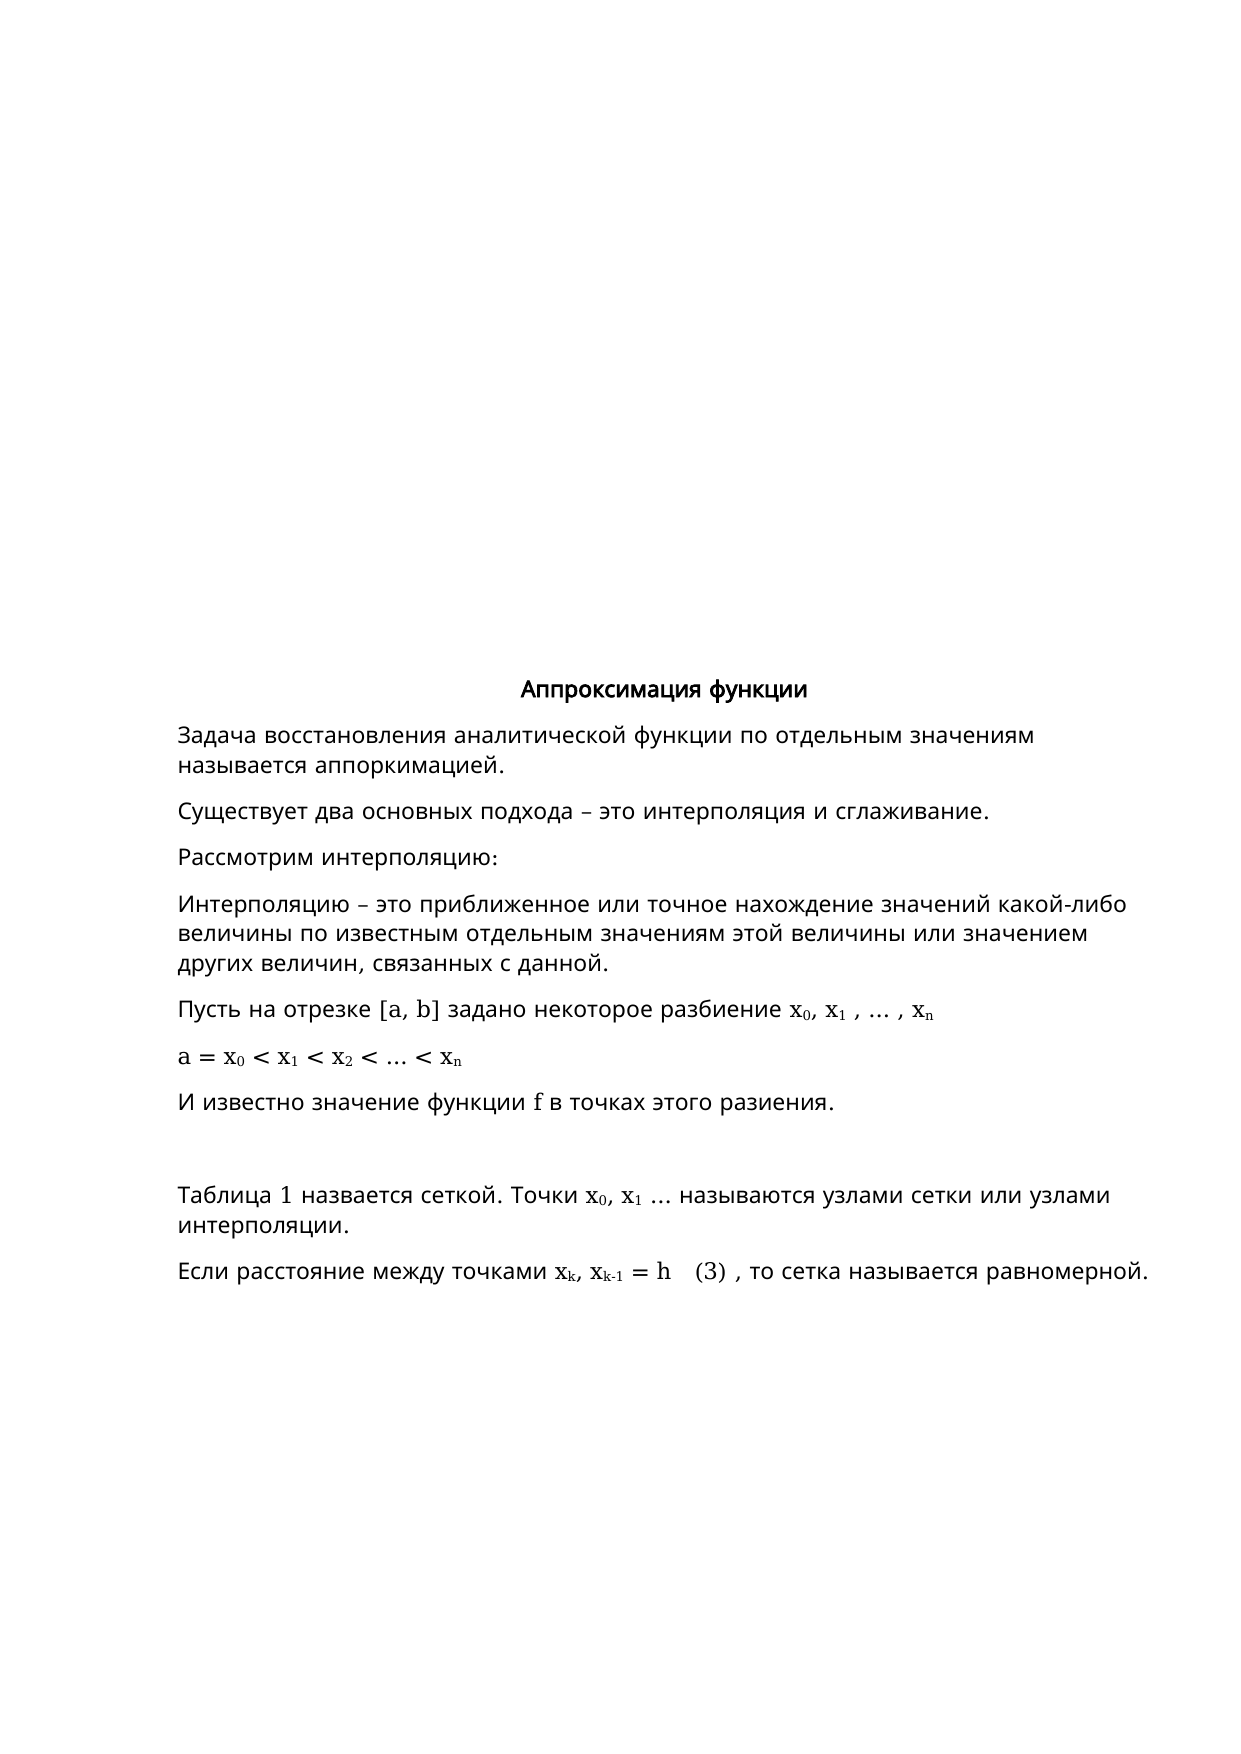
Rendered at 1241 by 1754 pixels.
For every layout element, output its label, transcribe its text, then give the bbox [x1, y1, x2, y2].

text И известно значение функции f в точках этого разиения. [177, 1088, 1152, 1115]
text Интерполяцию – это приближенное или точное нахождение значений какой-либо величины по известным отдельным значениям этой величины или значением других величин, связанных с данной. [177, 889, 1152, 976]
text Задача восстановления аналитической функции по отдельным значениям называется аппоркимацией. [177, 721, 1152, 778]
text a = x0 < x1 < x2 < ... < xn [177, 1042, 1152, 1069]
text Аппроксимация функции [177, 674, 1152, 702]
text Существует два основных подхода – это интерполяция и сглаживание. [177, 797, 1152, 824]
text Пусть на отрезке [a, b] задано некоторое разбиение x0, x1 , ... , xn [177, 995, 1152, 1023]
text Если расстояние между точками xk, xk-1 = h (3) , то сетка называется равномерной. [177, 1257, 1152, 1284]
text Рассмотрим интерполяцию: [177, 843, 1152, 871]
text Таблица 1 назвается сеткой. Точки x0, x1 ... называются узлами сетки или узлами интерполяции. [177, 1181, 1152, 1238]
